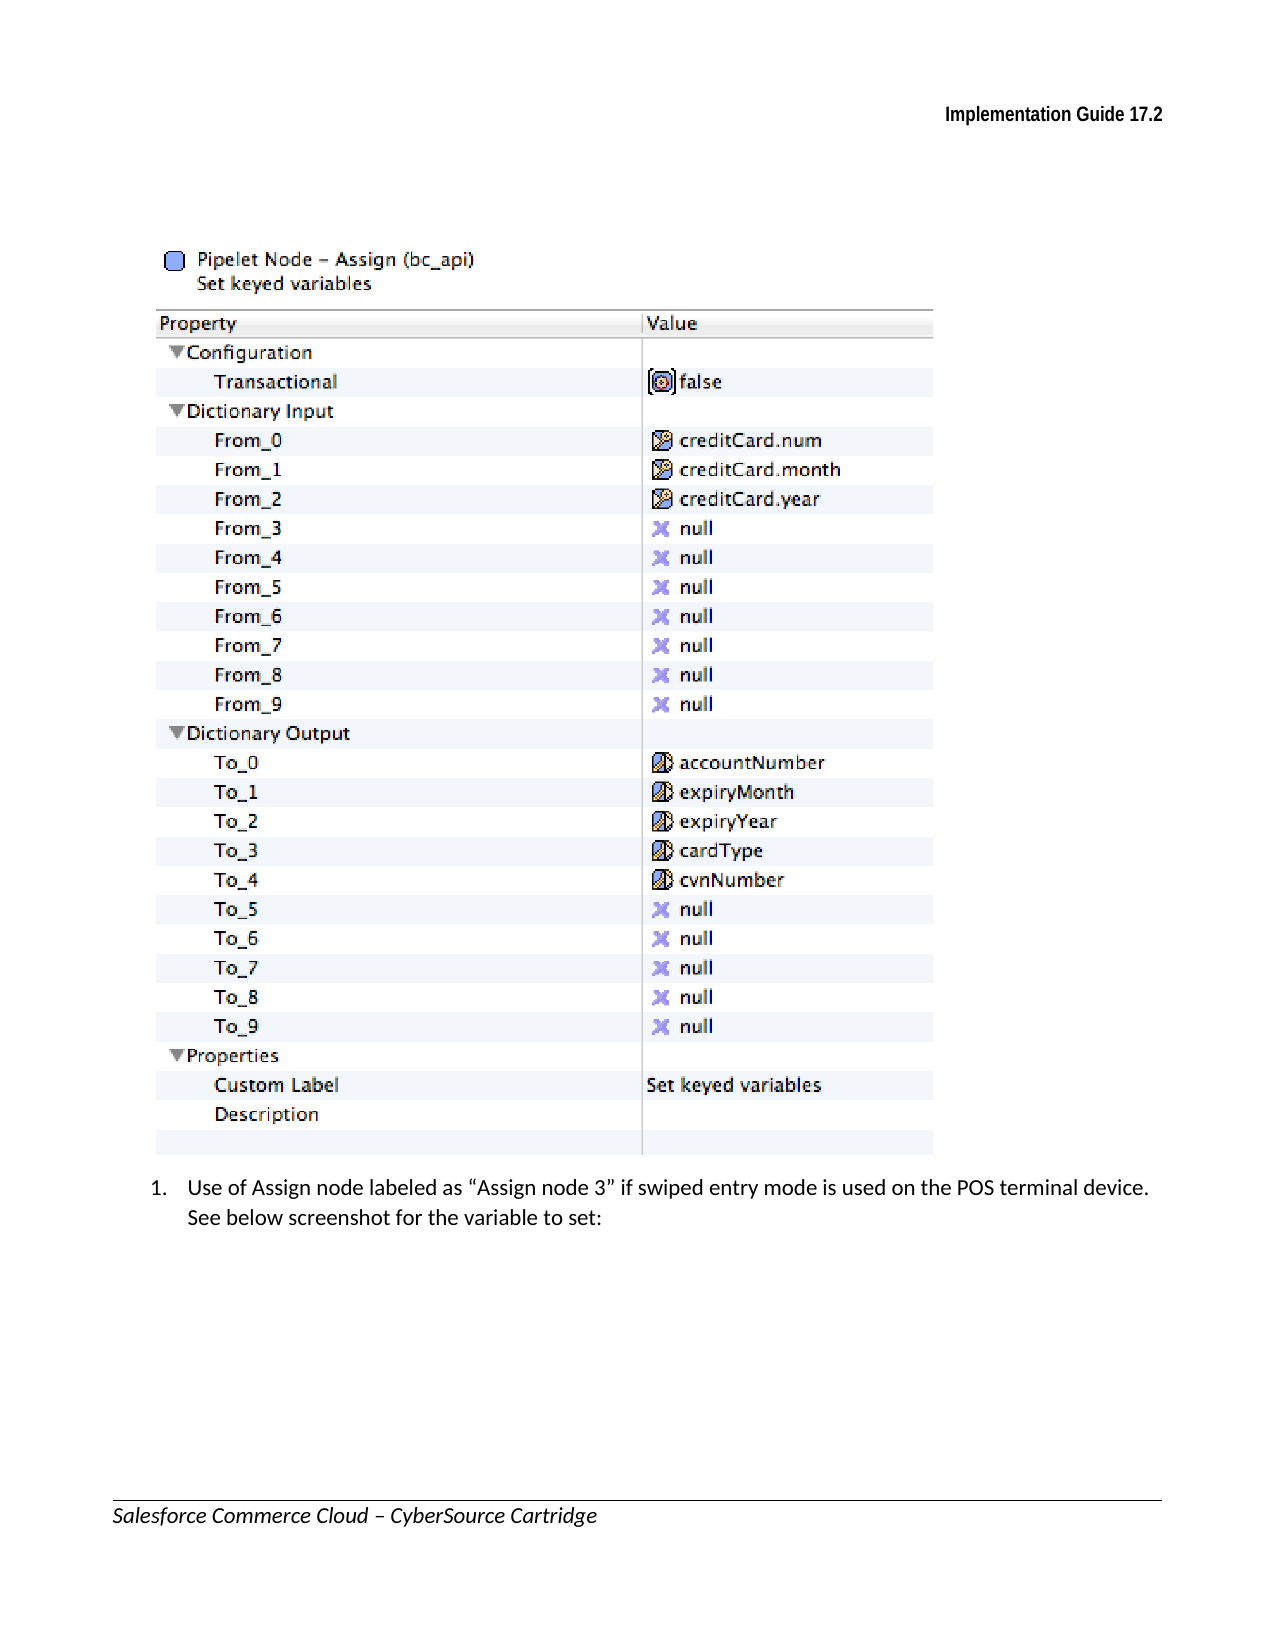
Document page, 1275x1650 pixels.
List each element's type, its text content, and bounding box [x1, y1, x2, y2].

list Use of Assign node labeled as “Assign node 3” if swiped entry mode is used on the POS terminal device. See below screenshot for the variable to set: [150, 1173, 1162, 1232]
picture [150, 233, 934, 1155]
